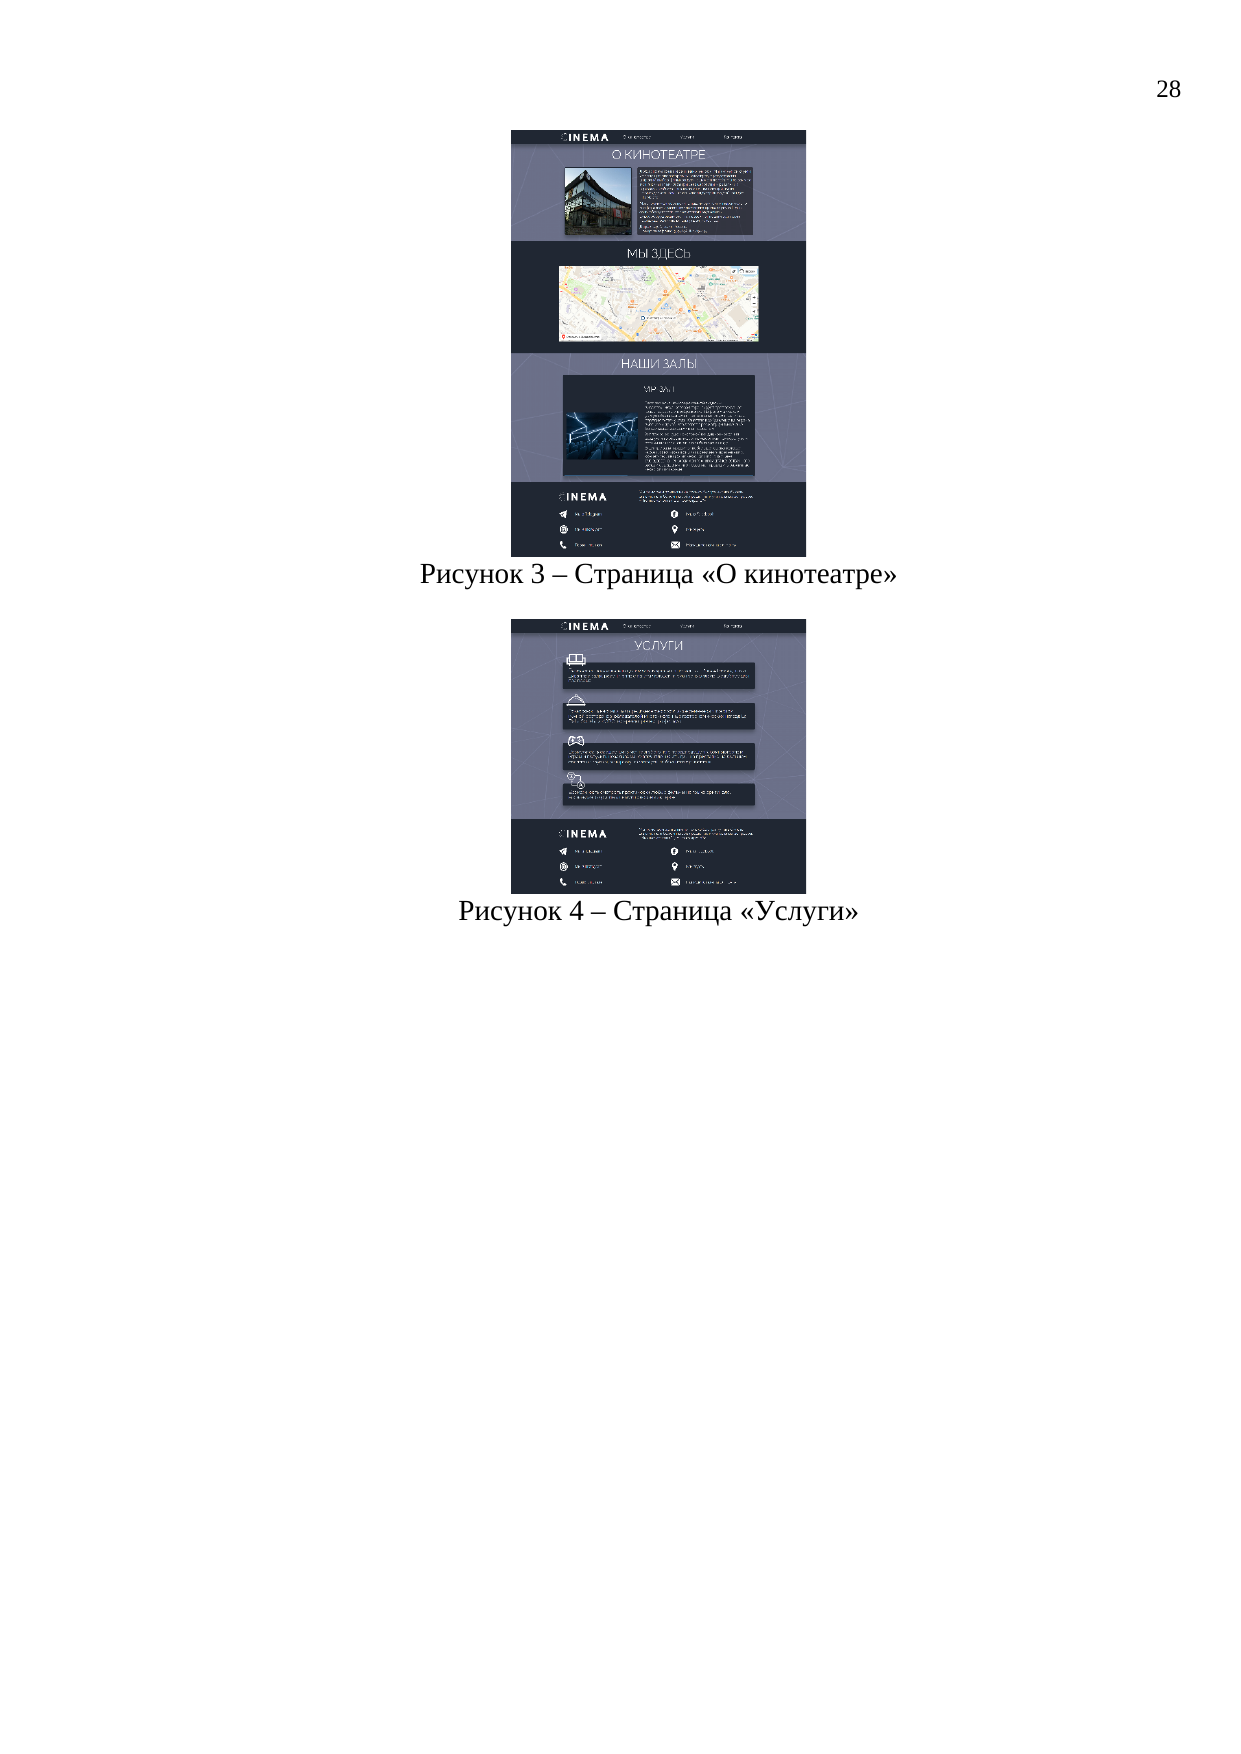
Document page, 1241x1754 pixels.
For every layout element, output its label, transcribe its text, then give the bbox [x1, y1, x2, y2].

picture [511, 619, 807, 894]
text Рисунок 3 – Страница «О кинотеатре» [136, 557, 1181, 590]
picture [511, 130, 807, 557]
text Рисунок 4 – Страница «Услуги» [136, 893, 1181, 927]
